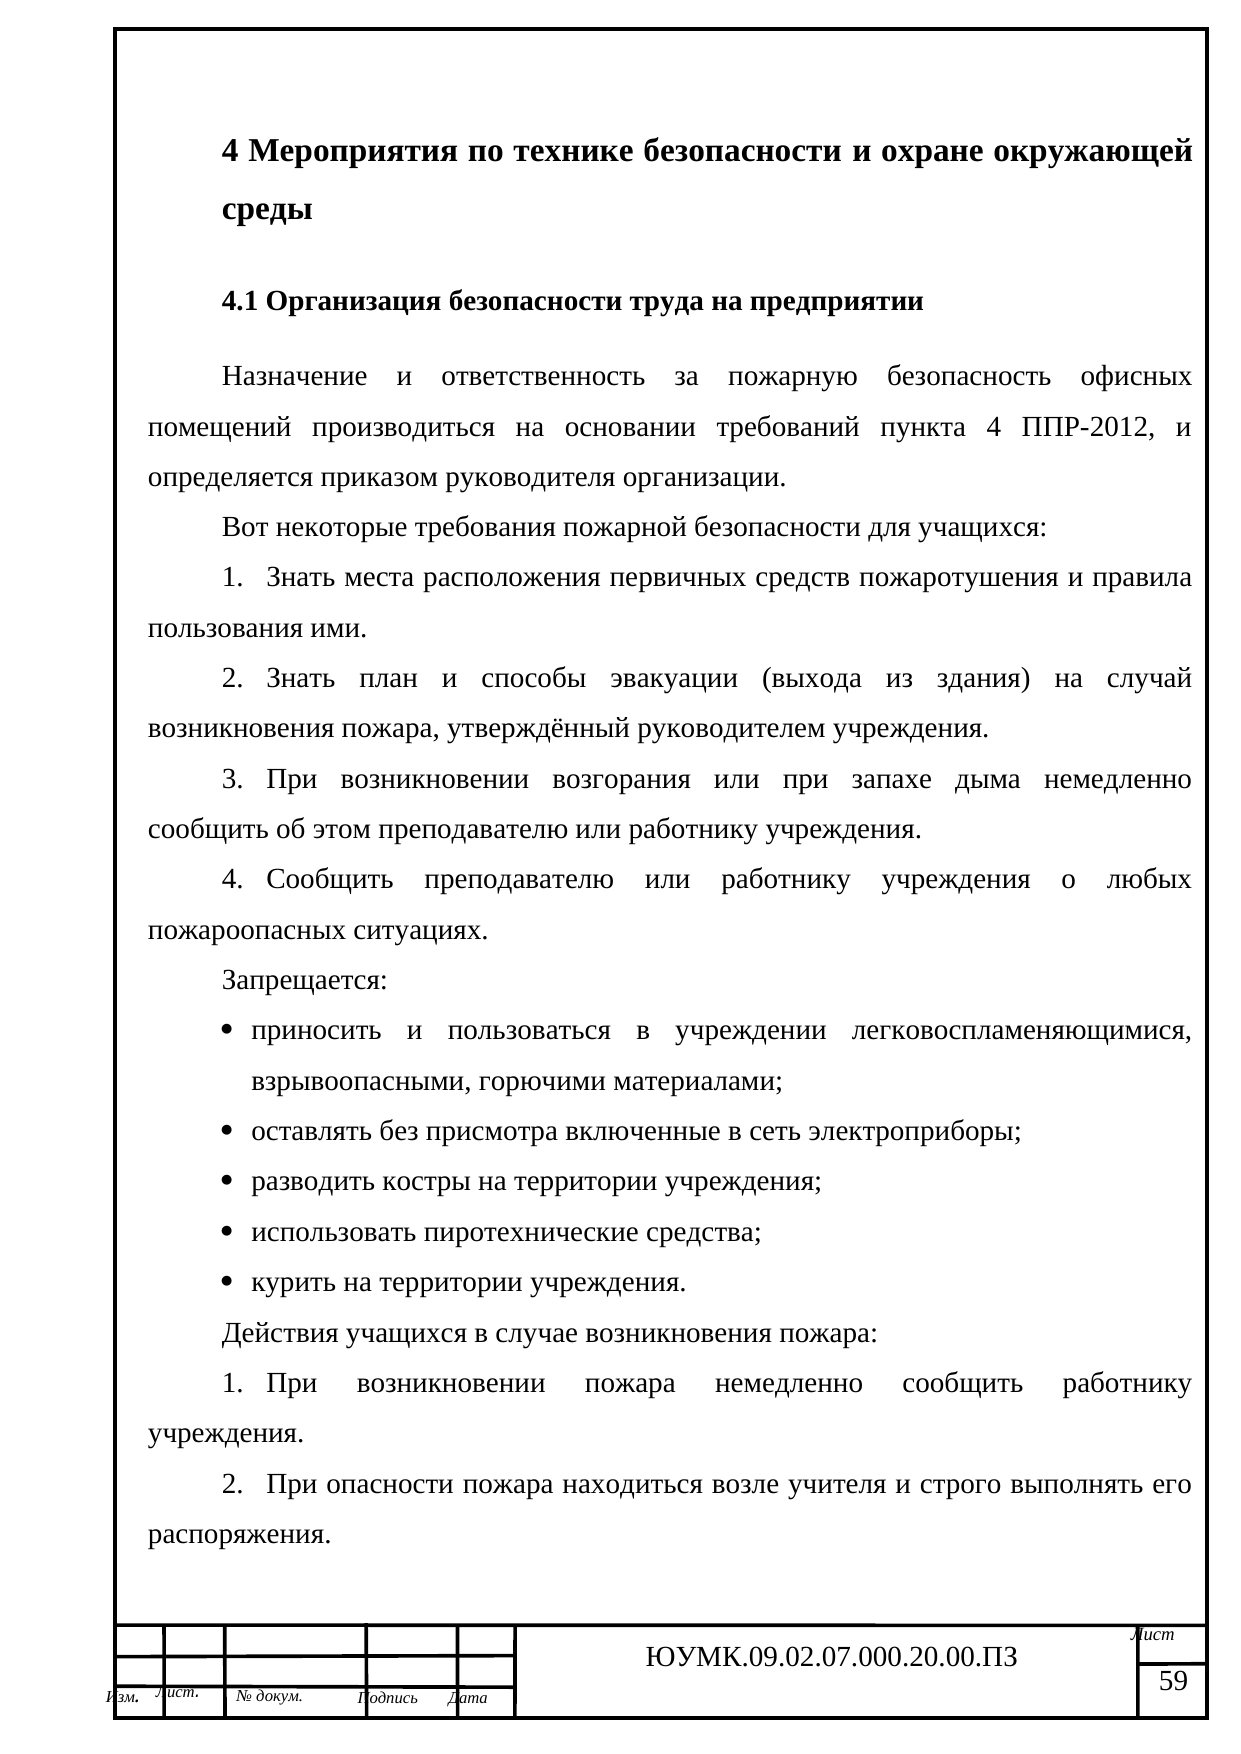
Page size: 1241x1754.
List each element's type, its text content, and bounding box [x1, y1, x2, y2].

text Вот некоторые требования пожарной безопасности для учащихся: [148, 509, 1193, 543]
list При возникновении возгорания или при запахе дыма немедленно сообщить об этом преподавателю или работнику учреждения. [148, 761, 1193, 845]
list Знать план и способы эвакуации (выхода из здания) на случай возникновения пожара, утверждённый руководителем учреждения. [148, 660, 1193, 744]
list При опасности пожара находиться возле учителя и строго выполнять его распоряжения. [148, 1466, 1193, 1549]
list оставлять без присмотра включенные в сеть электроприборы; [222, 1113, 1193, 1147]
list При возникновении пожара немедленно сообщить работнику учреждения. [148, 1365, 1193, 1449]
text Назначение и ответственность за пожарную безопасность офисных помещений производиться на основании требований пункта 4 ППР-2012, и определяется приказом руководителя организации. [148, 358, 1193, 492]
list Сообщить преподавателю или работнику учреждения о любых пожароопасных ситуациях. [148, 861, 1193, 945]
list использовать пиротехнические средства; [222, 1214, 1193, 1248]
text Запрещается: [148, 962, 1193, 996]
list курить на территории учреждения. [222, 1264, 1193, 1298]
subtitle 4 Мероприятия по технике безопасности и охране окружающей среды [222, 131, 1193, 226]
list разводить костры на территории учреждения; [222, 1163, 1193, 1197]
subtitle 4.1 Организация безопасности труда на предприятии [148, 283, 1193, 317]
list приносить и пользоваться в учреждении легковоспламеняющимися, взрывоопасными, горючими материалами; [222, 1012, 1193, 1096]
list Знать места расположения первичных средств пожаротушения и правила пользования ими. [148, 559, 1193, 643]
text Действия учащихся в случае возникновения пожара: [148, 1315, 1193, 1348]
